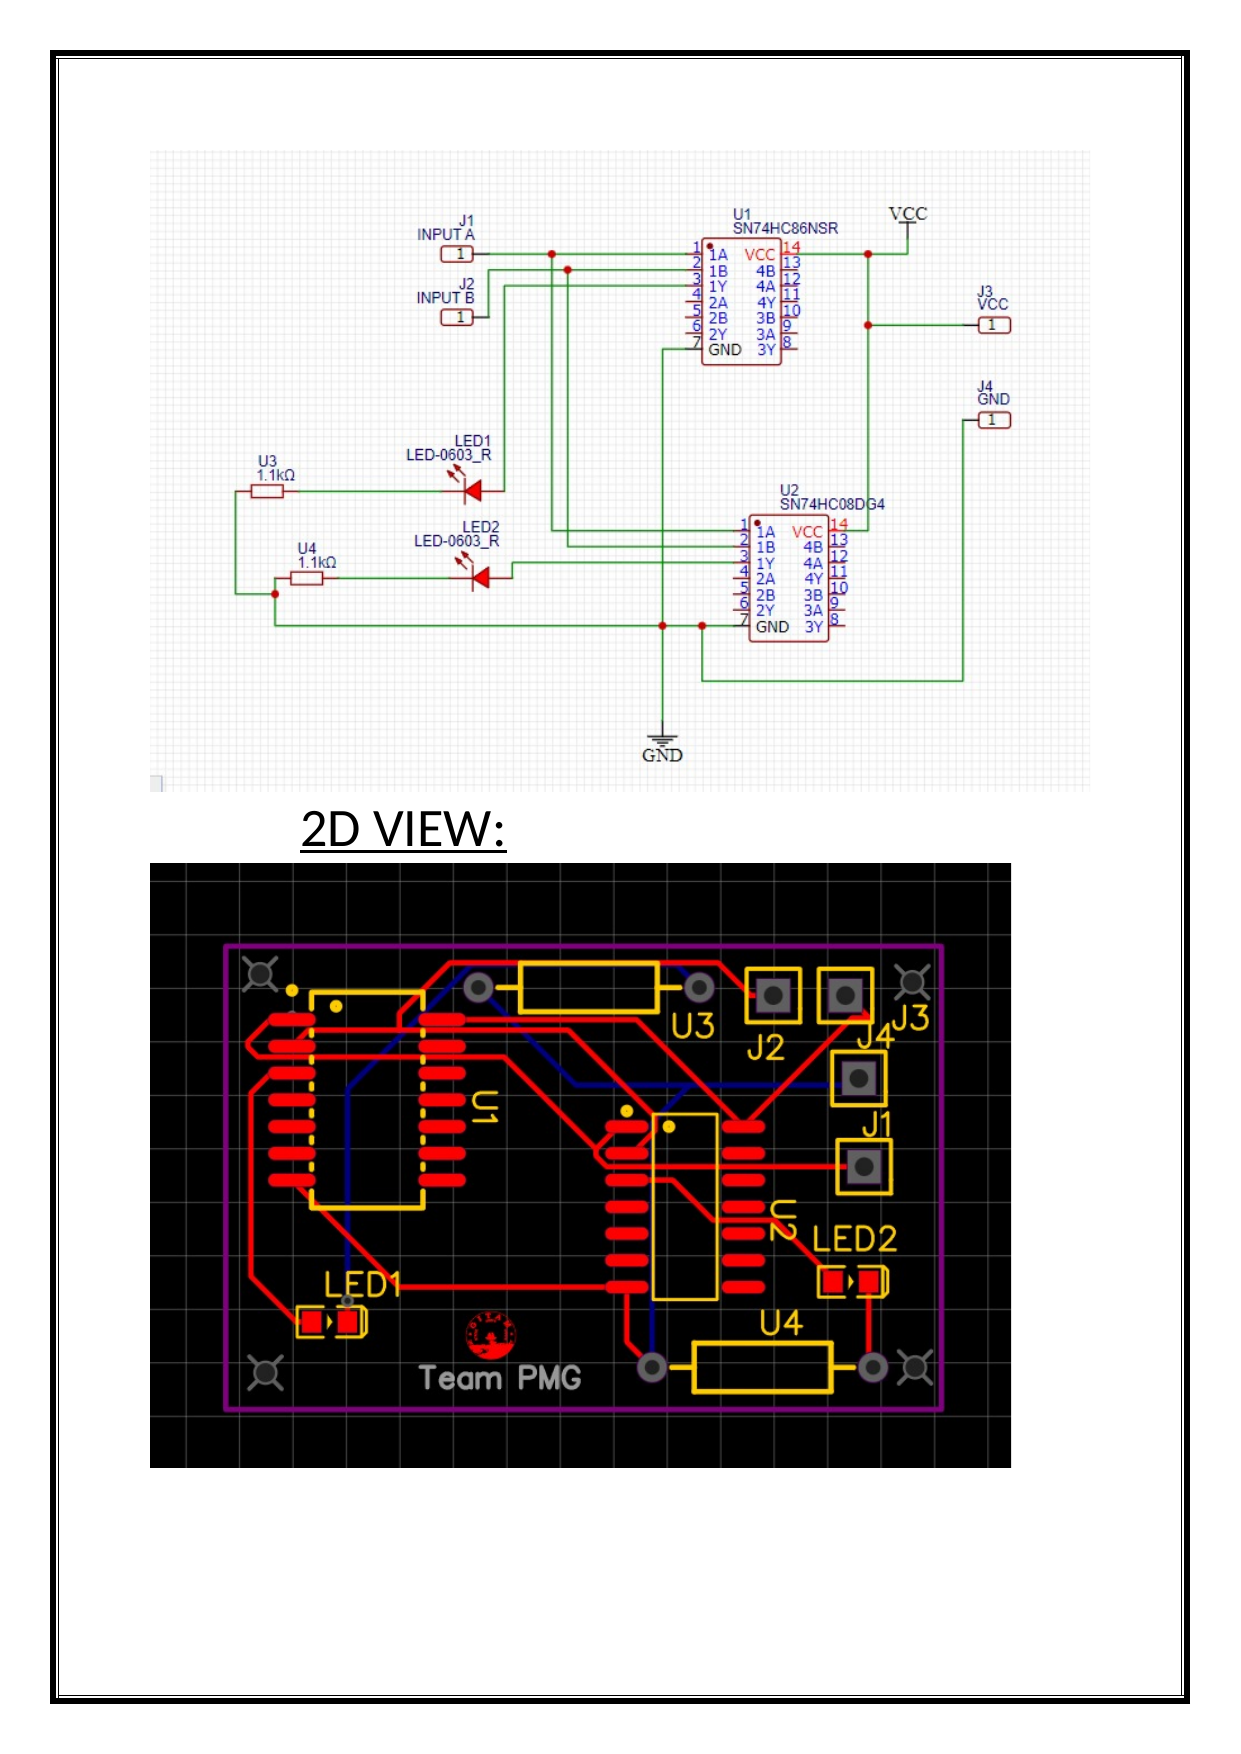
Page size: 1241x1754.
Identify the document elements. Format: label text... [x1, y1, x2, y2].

picture [150, 150, 1091, 792]
text 2D VIEW: [150, 794, 1090, 860]
picture [150, 863, 1012, 1468]
